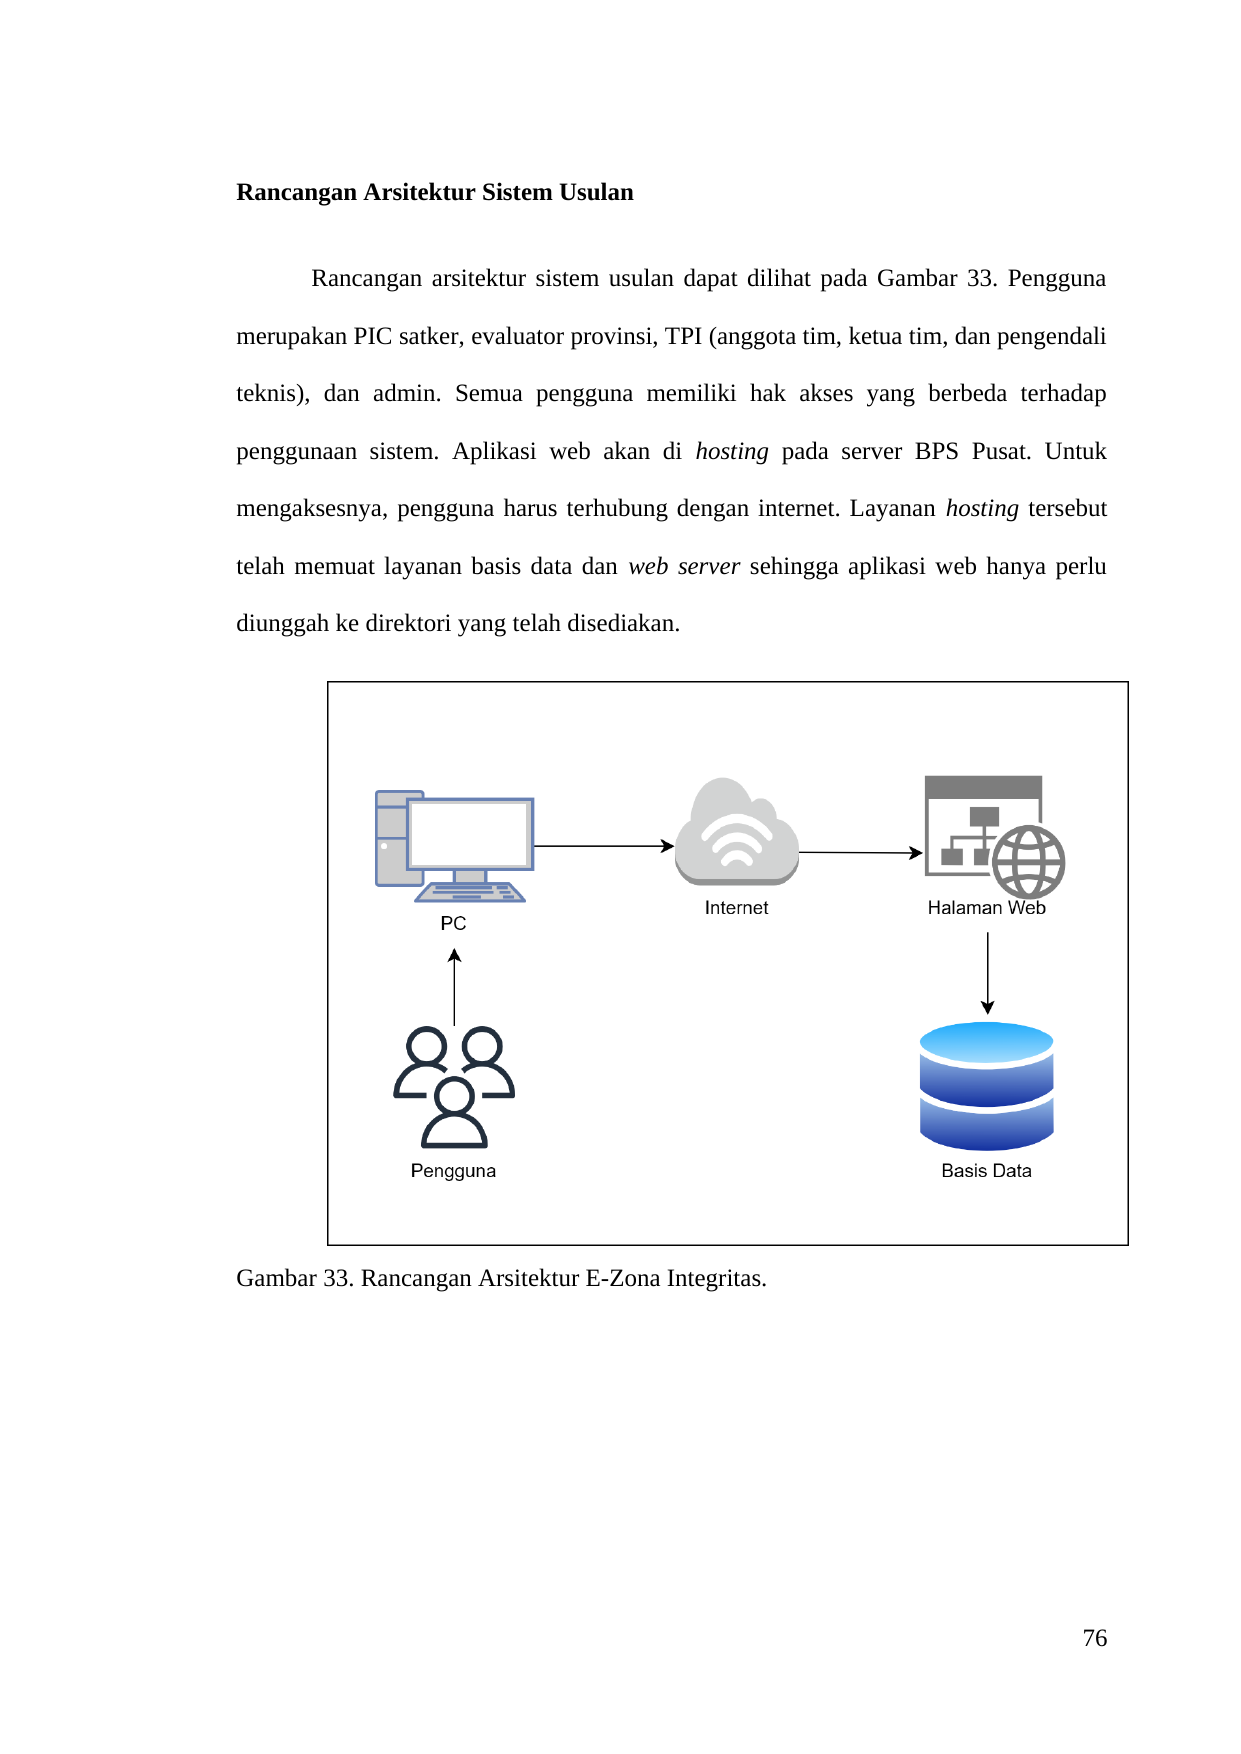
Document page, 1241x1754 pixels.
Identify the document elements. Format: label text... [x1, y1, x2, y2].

text Rancangan Arsitektur Sistem Usulan [236, 177, 1107, 206]
text Gambar 33. Rancangan Arsitektur E-Zona Integritas. [236, 1263, 1107, 1291]
picture [311, 666, 1146, 1263]
text Rancangan arsitektur sistem usulan dapat dilihat pada Gambar 33. Pengguna merupakan PIC satker, evaluator provinsi, TPI (anggota tim, ketua tim, dan pengendali teknis), dan admin. Semua pengguna memiliki hak akses yang berbeda terhadap penggunaan sistem. Aplikasi web akan di hosting pada server BPS Pusat. Untuk mengaksesnya, pengguna harus terhubung dengan internet. Layanan hosting tersebut telah memuat layanan basis data dan web server sehingga aplikasi web hanya perlu diunggah ke direktori yang telah disediakan. [236, 263, 1107, 637]
